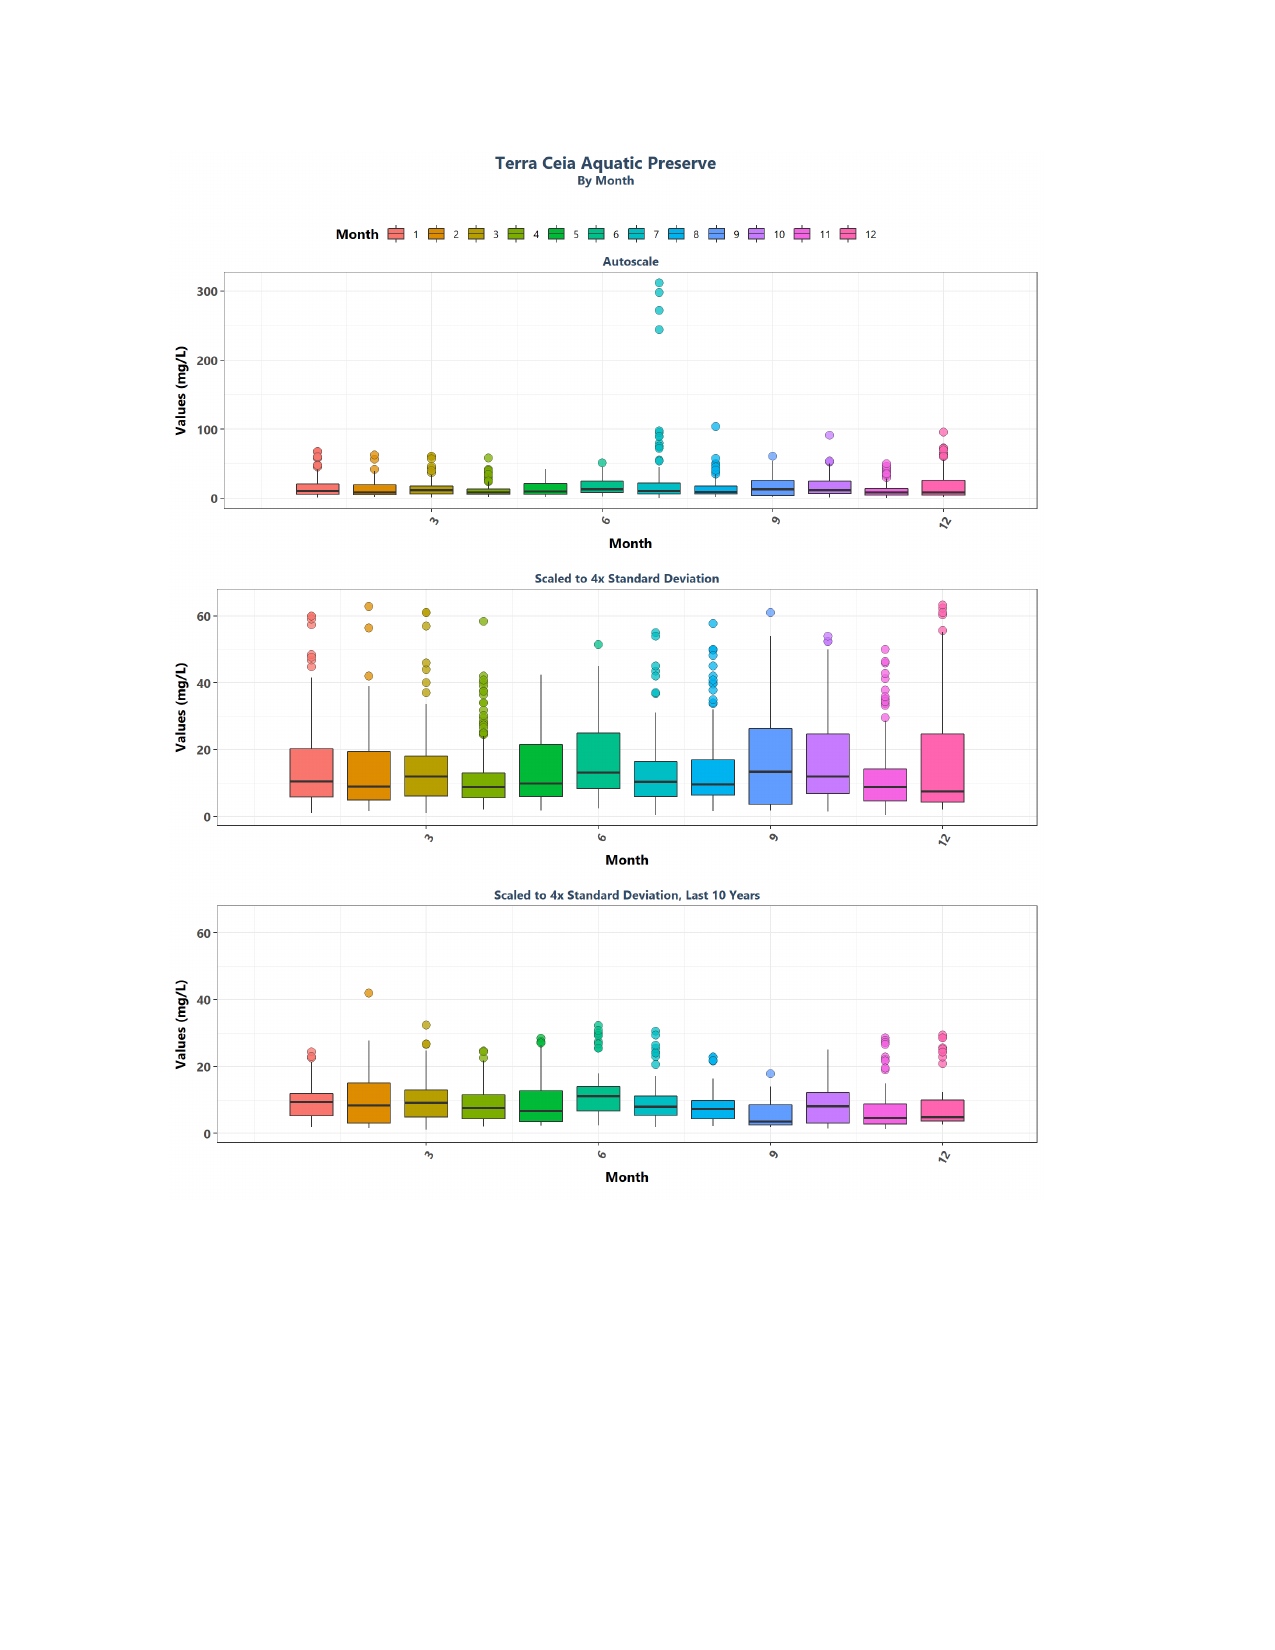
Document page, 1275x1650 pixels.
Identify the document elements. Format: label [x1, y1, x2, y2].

picture [168, 150, 1044, 1200]
